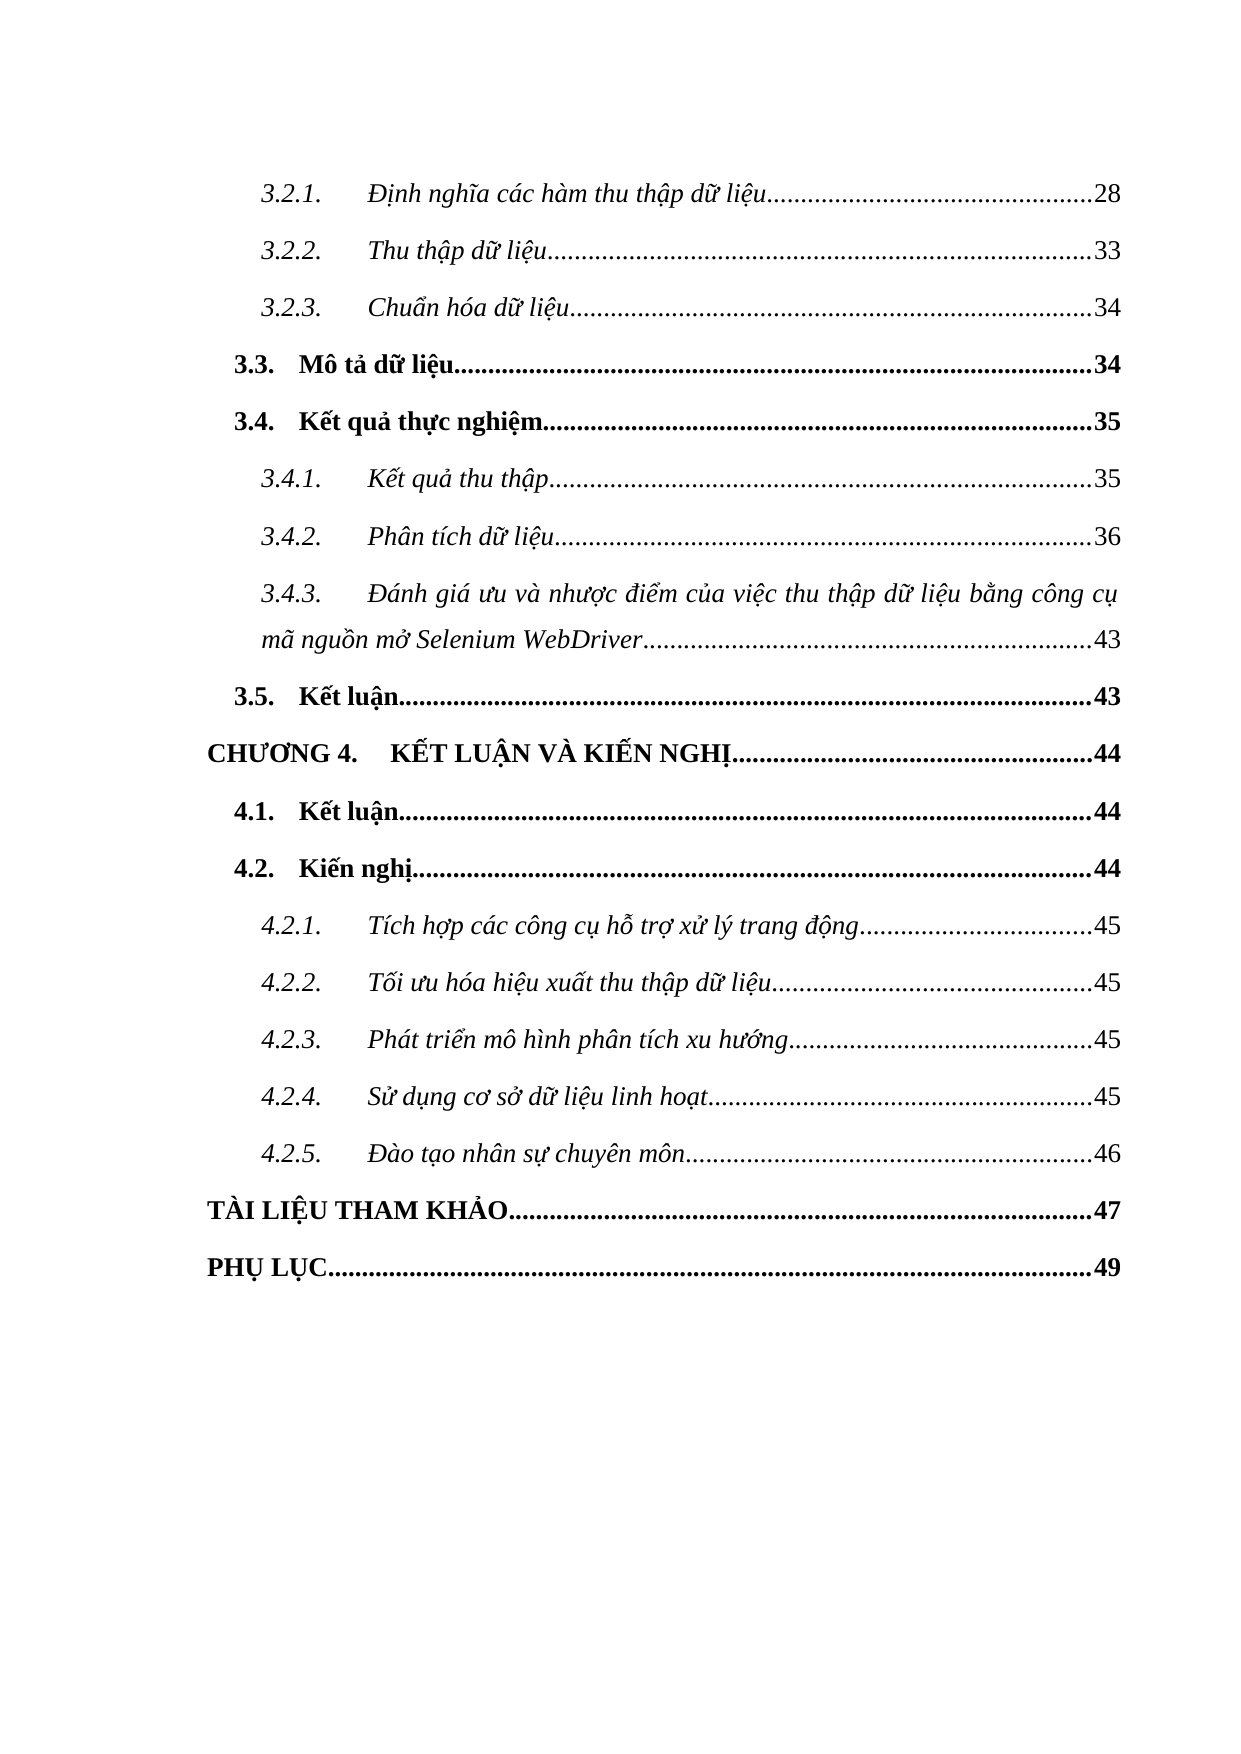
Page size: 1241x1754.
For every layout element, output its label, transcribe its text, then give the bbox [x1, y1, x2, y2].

text 4.2.2. Tối ưu hóa hiệu xuất thu thập dữ liệu 45 [261, 966, 1122, 997]
text CHƯƠNG 4. KẾT LUẬN VÀ KIẾN NGHỊ 44 [207, 738, 1122, 769]
text 3.4. Kết quả thực nghiệm 35 [234, 406, 1122, 437]
text 3.3. Mô tả dữ liệu 34 [234, 348, 1122, 379]
text 4.2. Kiến nghị 44 [234, 852, 1122, 883]
text 4.2.1. Tích hợp các công cụ hỗ trợ xử lý trang động 45 [261, 909, 1122, 940]
text 3.2.1. Định nghĩa các hàm thu thập dữ liệu 28 [261, 177, 1122, 208]
text 4.1. Kết luận 44 [234, 795, 1122, 826]
text 4.2.4. Sử dụng cơ sở dữ liệu linh hoạt 45 [261, 1080, 1122, 1111]
text 4.2.3. Phát triển mô hình phân tích xu hướng 45 [261, 1023, 1122, 1054]
text 3.2.3. Chuẩn hóa dữ liệu 34 [261, 291, 1122, 322]
text PHỤ LỤC 49 [207, 1251, 1122, 1282]
text TÀI LIỆU THAM KHẢO 47 [207, 1194, 1122, 1225]
text 3.5. Kết luận 43 [234, 681, 1122, 712]
text 3.4.1. Kết quả thu thập 35 [261, 463, 1122, 494]
text 3.2.2. Thu thập dữ liệu 33 [261, 234, 1122, 265]
text 4.2.5. Đào tạo nhân sự chuyên môn 46 [261, 1137, 1122, 1168]
text 3.4.3. Đánh giá ưu và nhược điểm của việc thu thập dữ liệu bằng công cụ mã nguồn mở Selenium WebDriver 43 [261, 577, 1122, 654]
text 3.4.2. Phân tích dữ liệu 36 [261, 520, 1122, 551]
